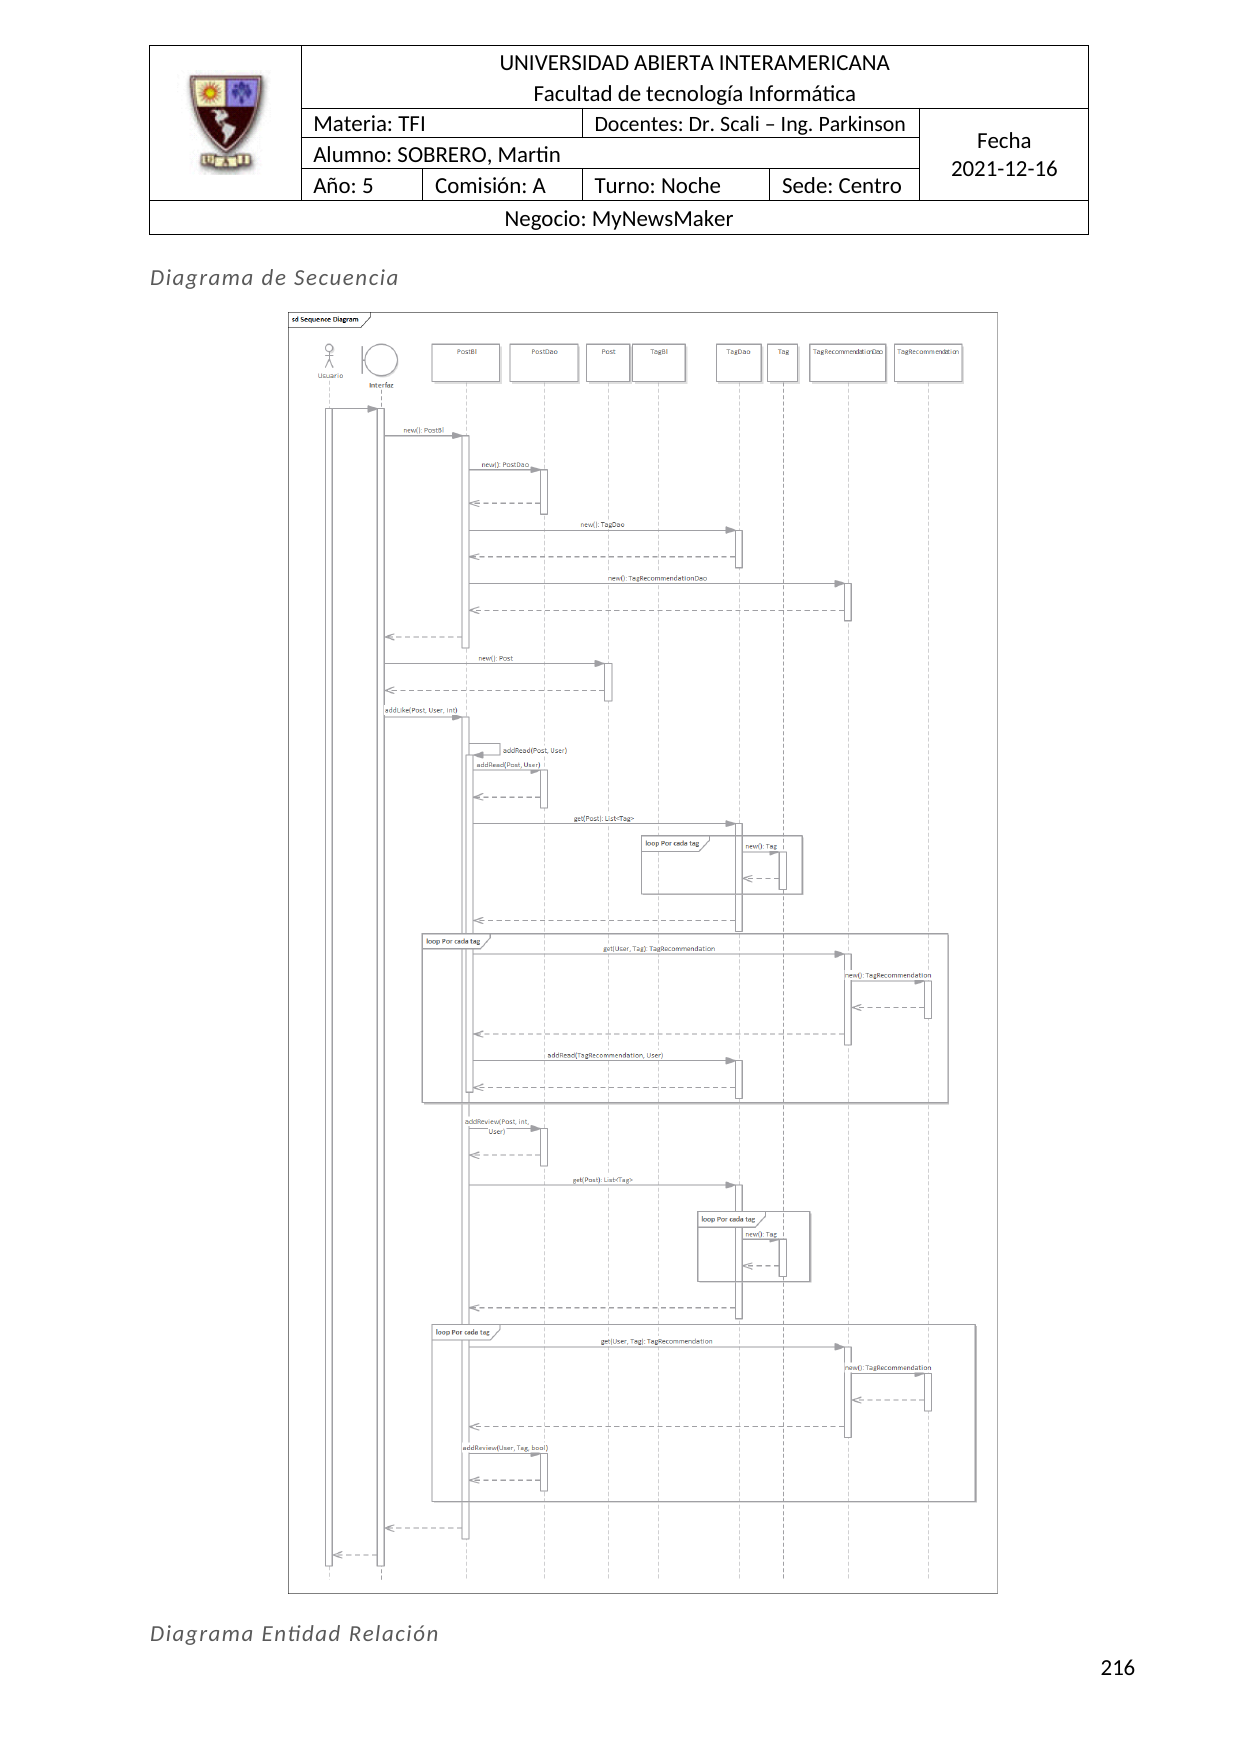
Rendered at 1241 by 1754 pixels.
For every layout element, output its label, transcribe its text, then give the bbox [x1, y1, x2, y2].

picture [175, 67, 276, 180]
picture [287, 311, 998, 1594]
subtitle Diagrama Entidad Relación [150, 1619, 1135, 1647]
subtitle Diagrama de Secuencia [150, 263, 1135, 291]
